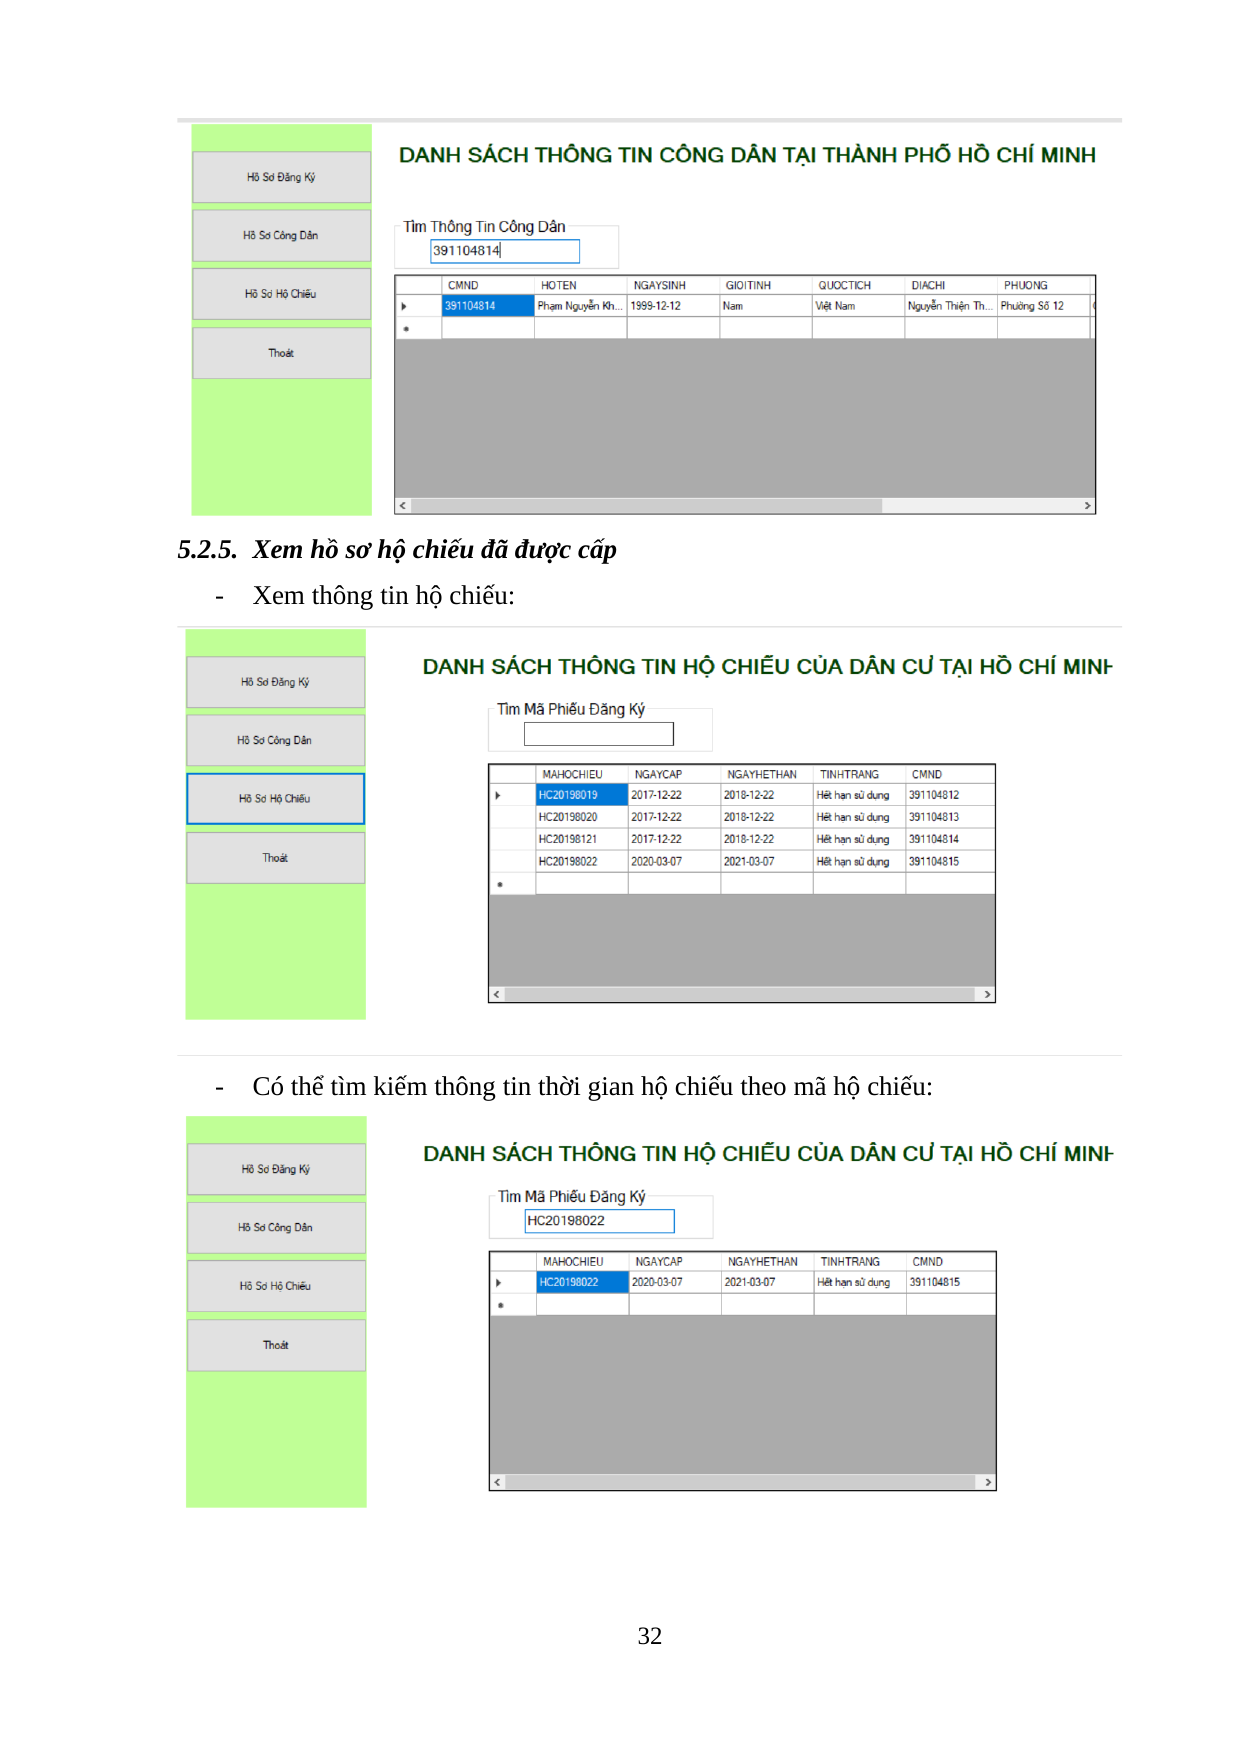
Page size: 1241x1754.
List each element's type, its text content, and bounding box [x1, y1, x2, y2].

list Có thể tìm kiếm thông tin thời gian hộ chiếu theo mã hộ chiếu: [215, 1070, 1122, 1101]
picture [177, 626, 1123, 1056]
list Xem thông tin hộ chiếu: [215, 579, 1122, 611]
subtitle Xem hồ sơ hộ chiếu đã được cấp [177, 533, 1122, 564]
picture [177, 1116, 1123, 1541]
picture [177, 118, 1123, 519]
